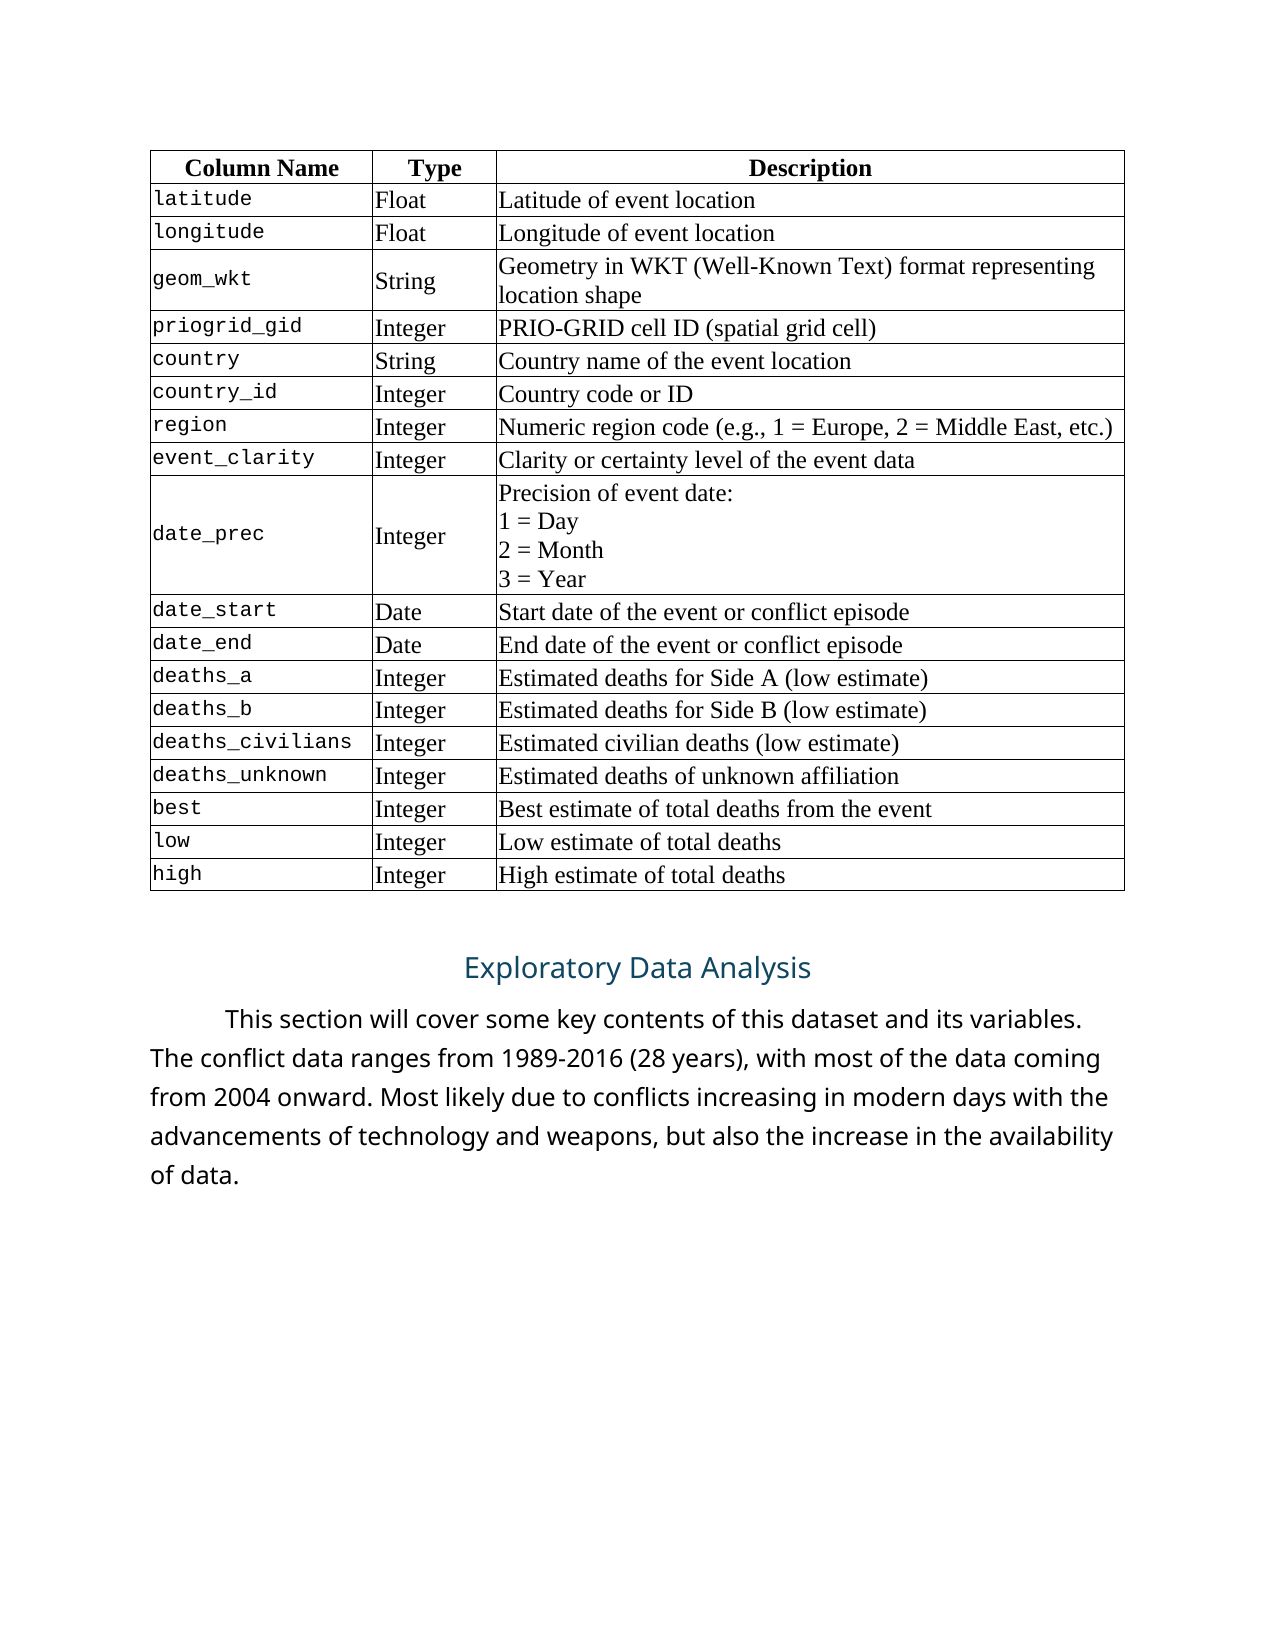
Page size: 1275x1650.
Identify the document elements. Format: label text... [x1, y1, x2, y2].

table_cell deaths_b [151, 694, 372, 726]
table_cell String [373, 250, 496, 310]
table_cell String [373, 344, 496, 376]
table_cell region [151, 410, 372, 442]
table_cell Integer [373, 661, 496, 693]
table_cell geom_wkt [151, 250, 372, 310]
table_cell deaths_unknown [151, 760, 372, 792]
table_cell Integer [373, 377, 496, 409]
table_cell best [151, 793, 372, 824]
table_cell latitude [151, 184, 372, 216]
table_cell country_id [151, 377, 372, 409]
table_cell Integer [373, 476, 496, 594]
table_header Type [373, 151, 496, 183]
table_cell Estimated deaths of unknown affiliation [497, 760, 1124, 792]
table_cell Date [373, 628, 496, 660]
table_cell Clarity or certainty level of the event data [497, 443, 1124, 475]
table_cell deaths_civilians [151, 727, 372, 759]
table_cell Geometry in WKT (Well-Known Text) format representing location shape [497, 250, 1124, 310]
table_cell Latitude of event location [497, 184, 1124, 216]
table_cell Precision of event date: 1 = Day 2 = Month 3 = Year [497, 476, 1124, 594]
text This section will cover some key contents of this dataset and its variables. The conflict data ranges from 1989-2016 (28 years), with most of the data coming from 2004 onward. Most likely due to conflicts increasing in modern days with the advancements of technology and weapons, but also the increase in the availability of data. [150, 1001, 1125, 1192]
table_cell Integer [373, 760, 496, 792]
table_cell low [151, 826, 372, 857]
table_cell Integer [373, 826, 496, 857]
table_cell event_clarity [151, 443, 372, 475]
table_cell country [151, 344, 372, 376]
table_cell Integer [373, 793, 496, 824]
table_cell Numeric region code (e.g., 1 = Europe, 2 = Middle East, etc.) [497, 410, 1124, 442]
table_cell Integer [373, 410, 496, 442]
table_cell Float [373, 184, 496, 216]
table_cell Longitude of event location [497, 217, 1124, 249]
table_cell PRIO-GRID cell ID (spatial grid cell) [497, 311, 1124, 343]
table_cell date_prec [151, 476, 372, 594]
table_cell Country name of the event location [497, 344, 1124, 376]
table_cell Integer [373, 443, 496, 475]
table_cell Float [373, 217, 496, 249]
table_cell Integer [373, 859, 496, 890]
table_cell Integer [373, 727, 496, 759]
table_cell Start date of the event or conflict episode [497, 595, 1124, 627]
table_header Column Name [151, 151, 372, 183]
table_cell End date of the event or conflict episode [497, 628, 1124, 660]
table_cell high [151, 859, 372, 890]
table_cell Integer [373, 694, 496, 726]
table_cell Estimated deaths for Side A (low estimate) [497, 661, 1124, 693]
table_cell date_end [151, 628, 372, 660]
table_cell Date [373, 595, 496, 627]
table_cell Estimated deaths for Side B (low estimate) [497, 694, 1124, 726]
table_cell priogrid_gid [151, 311, 372, 343]
table_cell Estimated civilian deaths (low estimate) [497, 727, 1124, 759]
table_cell High estimate of total deaths [497, 859, 1124, 890]
table_cell Country code or ID [497, 377, 1124, 409]
table_cell Integer [373, 311, 496, 343]
table_cell longitude [151, 217, 372, 249]
table_cell date_start [151, 595, 372, 627]
subtitle Exploratory Data Analysis [150, 947, 1125, 987]
table_cell Best estimate of total deaths from the event [497, 793, 1124, 824]
table_cell deaths_a [151, 661, 372, 693]
table_cell Low estimate of total deaths [497, 826, 1124, 857]
table_header Description [497, 151, 1124, 183]
